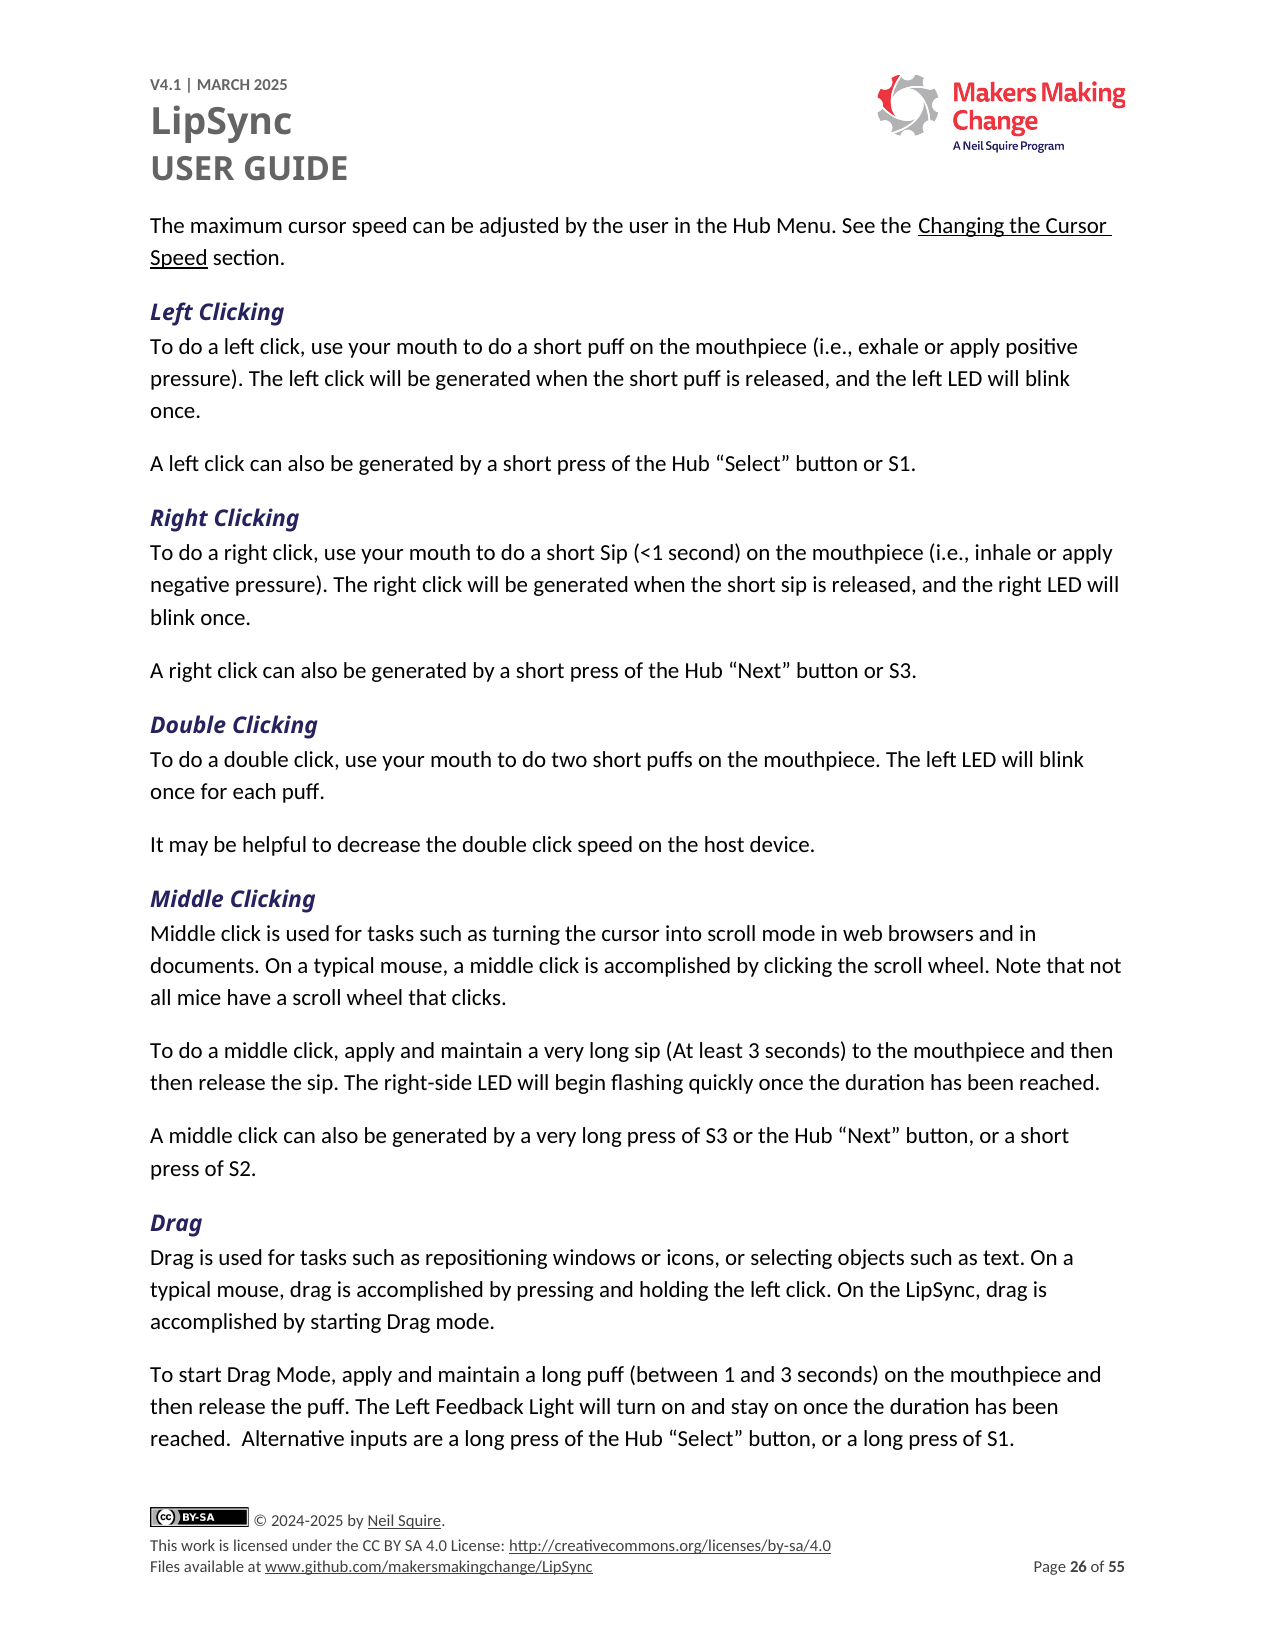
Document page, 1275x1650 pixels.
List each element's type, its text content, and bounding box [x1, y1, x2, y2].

subtitle Double Clicking [150, 709, 1125, 740]
subtitle Right Clicking [150, 502, 1125, 534]
text Middle click is used for tasks such as turning the cursor into scroll mode in web browsers and in documents. On a typical mouse, a middle click is accomplished by clicking the scroll wheel. Note that not all mice have a scroll wheel that clicks. [150, 919, 1125, 1011]
subtitle Drag [150, 1207, 1125, 1238]
text Drag is used for tasks such as repositioning windows or icons, or selecting objects such as text. On a typical mouse, drag is accomplished by pressing and holding the left click. On the LipSync, drag is accomplished by starting Drag mode. [150, 1243, 1125, 1335]
text To do a double click, use your mouth to do two short puffs on the mouthpiece. The left LED will blink once for each puff. [150, 745, 1125, 805]
text To do a left click, use your mouth to do a short puff on the mouthpiece (i.e., exhale or apply positive pressure). The left click will be generated when the short puff is released, and the left LED will blink once. [150, 332, 1125, 424]
text It may be helpful to decrease the double click speed on the host device. [150, 830, 1125, 858]
text To start Drag Mode, apply and maintain a long puff (between 1 and 3 seconds) on the mouthpiece and then release the puff. The Left Feedback Light will turn on and stay on once the duration has been reached. Alternative inputs are a long press of the Hub “Select” button, or a long press of S1. [150, 1360, 1125, 1452]
text A right click can also be generated by a short press of the Hub “Next” button or S3. [150, 656, 1125, 684]
text To do a right click, use your mouth to do a short Sip (<1 second) on the mouthpiece (i.e., inhale or apply negative pressure). The right click will be generated when the short sip is released, and the right LED will blink once. [150, 538, 1125, 631]
text The maximum cursor speed can be adjusted by the user in the Hub Menu. See the Changing the Cursor Speed section. [150, 211, 1125, 271]
text A left click can also be generated by a short press of the Hub “Select” button or S1. [150, 449, 1125, 477]
subtitle Middle Clicking [150, 883, 1125, 914]
picture [150, 1507, 249, 1527]
text A middle click can also be generated by a very long press of S3 or the Hub “Next” button, or a short press of S2. [150, 1121, 1125, 1182]
subtitle Left Clicking [150, 296, 1125, 327]
picture [877, 75, 1125, 153]
text To do a middle click, apply and maintain a very long sip (At least 3 seconds) to the mouthpiece and then then release the sip. The right-side LED will begin flashing quickly once the duration has been reached. [150, 1036, 1125, 1096]
